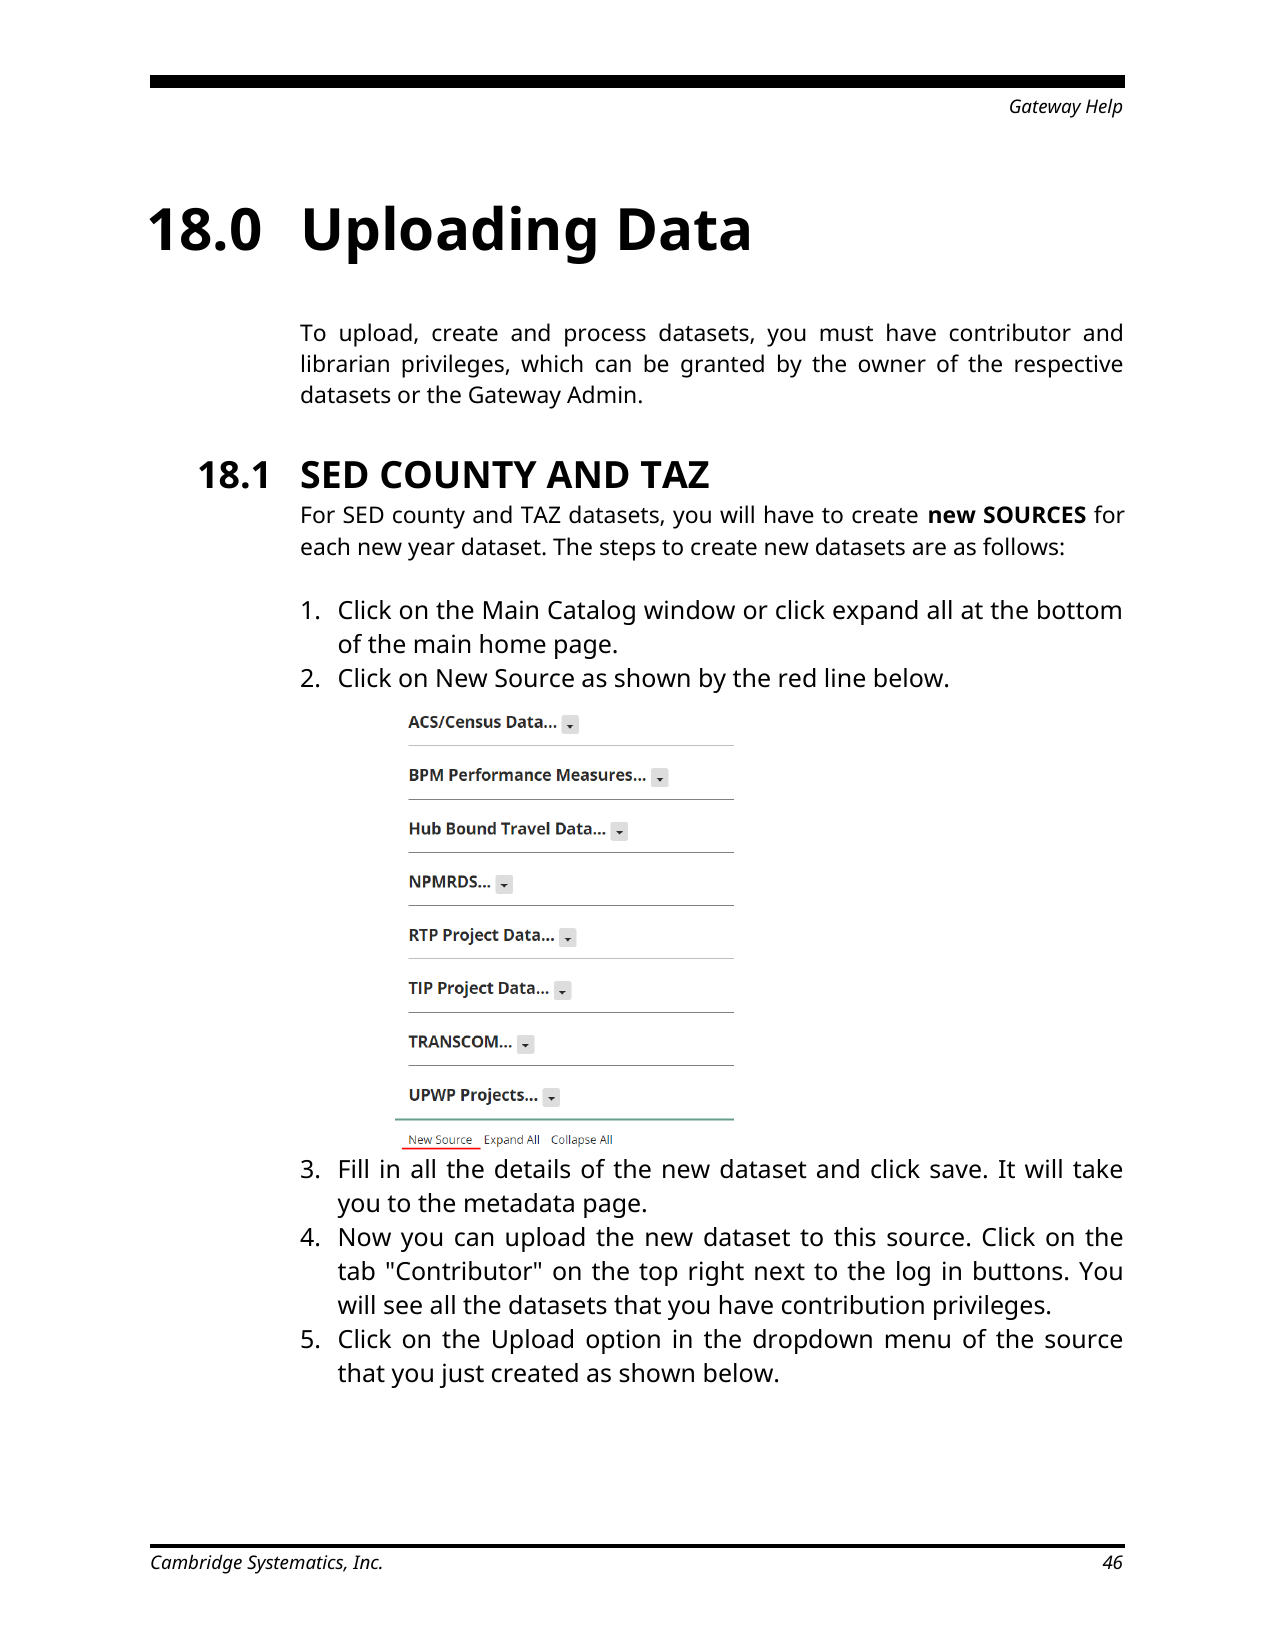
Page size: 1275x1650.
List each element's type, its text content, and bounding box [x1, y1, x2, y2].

list Fill in all the details of the new dataset and click save. It will take you to the metadata page. [300, 1151, 1125, 1219]
subtitle Uploading Data [262, 187, 1125, 267]
subtitle 18.1 SED COUNTY AND TAZ [150, 448, 1125, 499]
list Click on the Main Catalog window or click expand all at the bottom of the main home page. [300, 593, 1125, 661]
text To upload, create and process datasets, you must have contributor and librarian privileges, which can be granted by the owner of the respective datasets or the Gateway Admin. [300, 317, 1125, 411]
text For SED county and TAZ datasets, you will have to create new SOURCES for each new year dataset. The steps to create new datasets are as follows: [300, 499, 1125, 562]
list Click on New Source as shown by the red line below. [300, 661, 1125, 695]
list Now you can upload the new dataset to this source. Click on the tab "Contributor" on the top right next to the log in buttons. You will see all the datasets that you have contribution privileges. [300, 1219, 1125, 1322]
list Click on the Upload option in the dropdown menu of the source that you just created as shown below. [300, 1322, 1125, 1390]
picture [343, 695, 734, 1152]
